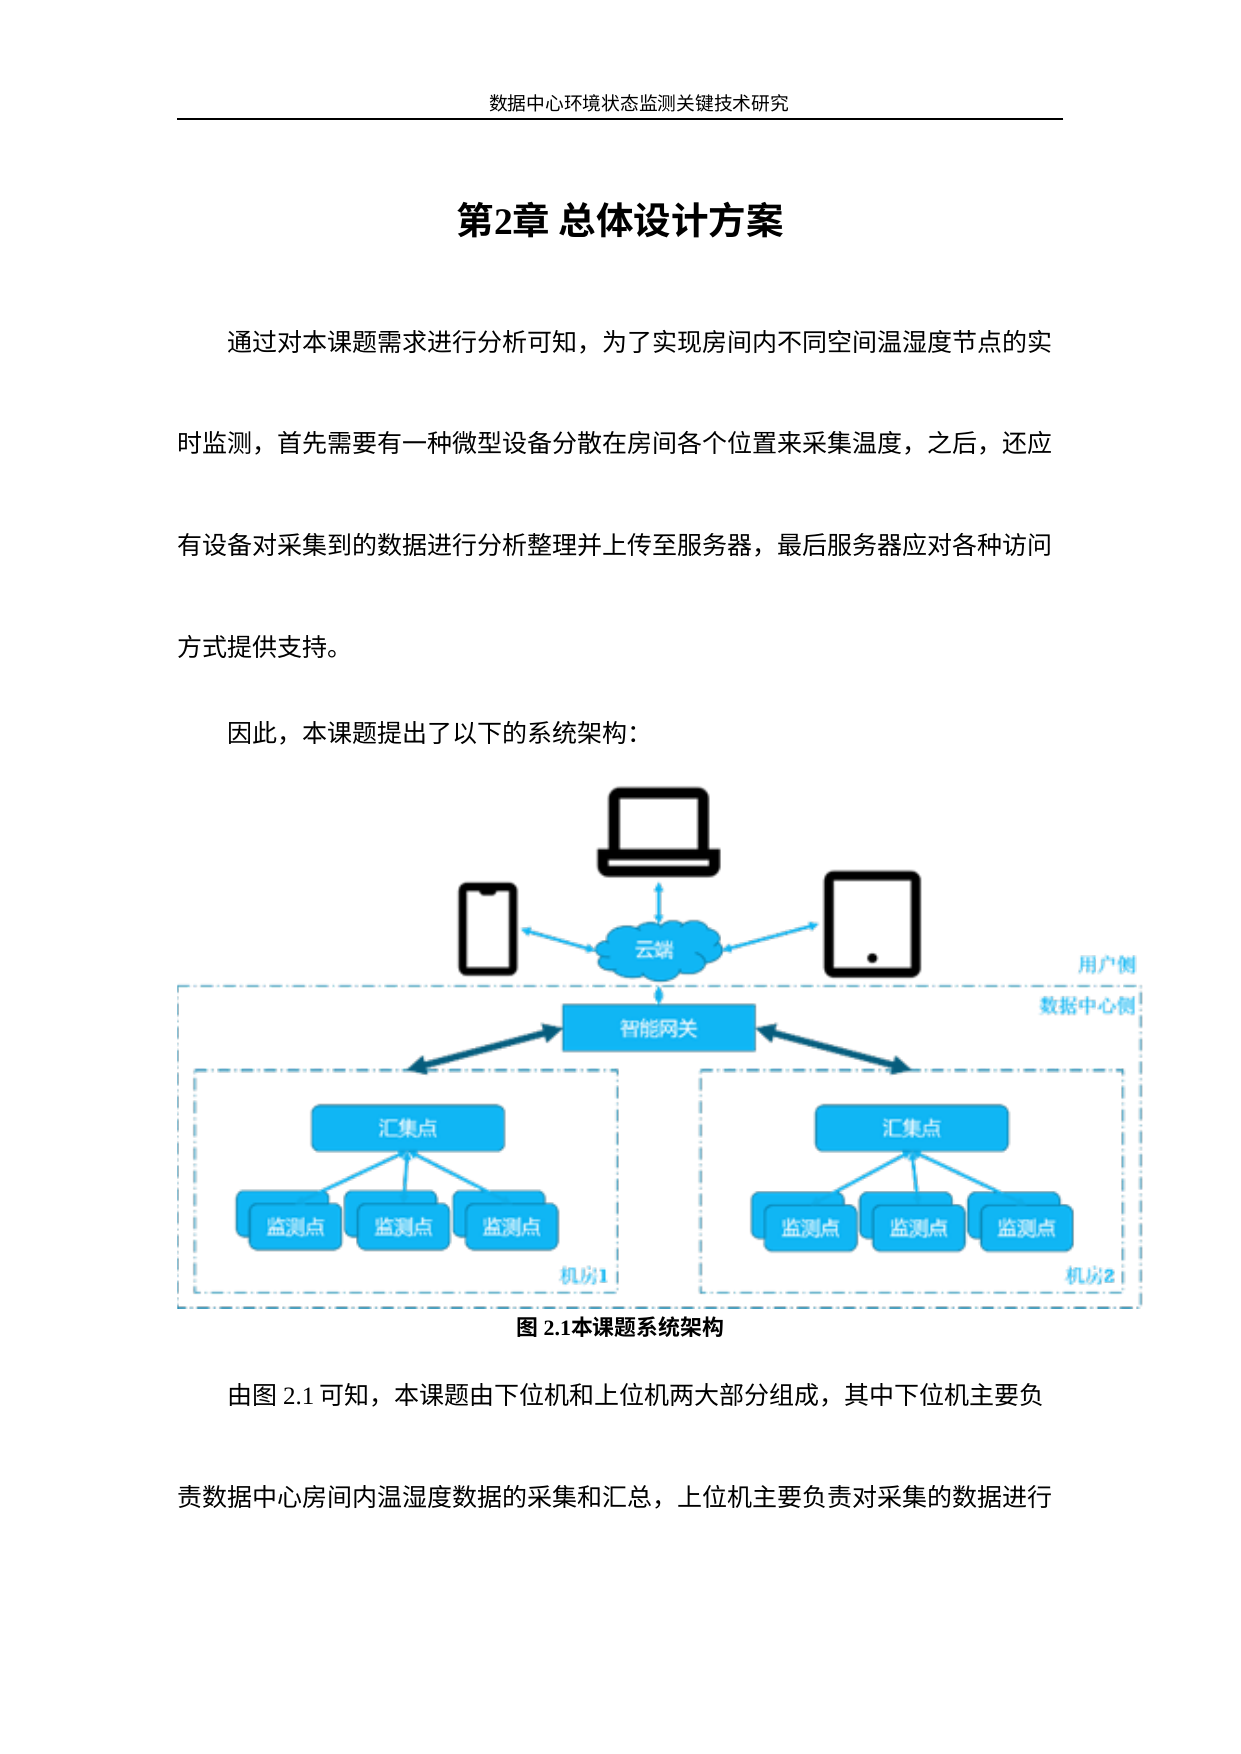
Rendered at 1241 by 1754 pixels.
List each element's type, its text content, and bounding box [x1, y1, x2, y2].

subtitle 总体设计方案 [177, 191, 1063, 245]
picture [177, 783, 1148, 1309]
text 通过对本课题需求进行分析可知，为了实现房间内不同空间温湿度节点的实时监测，首先需要有一种微型设备分散在房间各个位置来采集温度，之后，还应有设备对采集到的数据进行分析整理并上传至服务器，最后服务器应对各种访问方式提供支持。 [177, 306, 1063, 680]
text 图 2.1本课题系统架构 [177, 1309, 1063, 1343]
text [177, 1360, 1063, 1530]
text 因此，本课题提出了以下的系统架构： [177, 698, 1063, 766]
